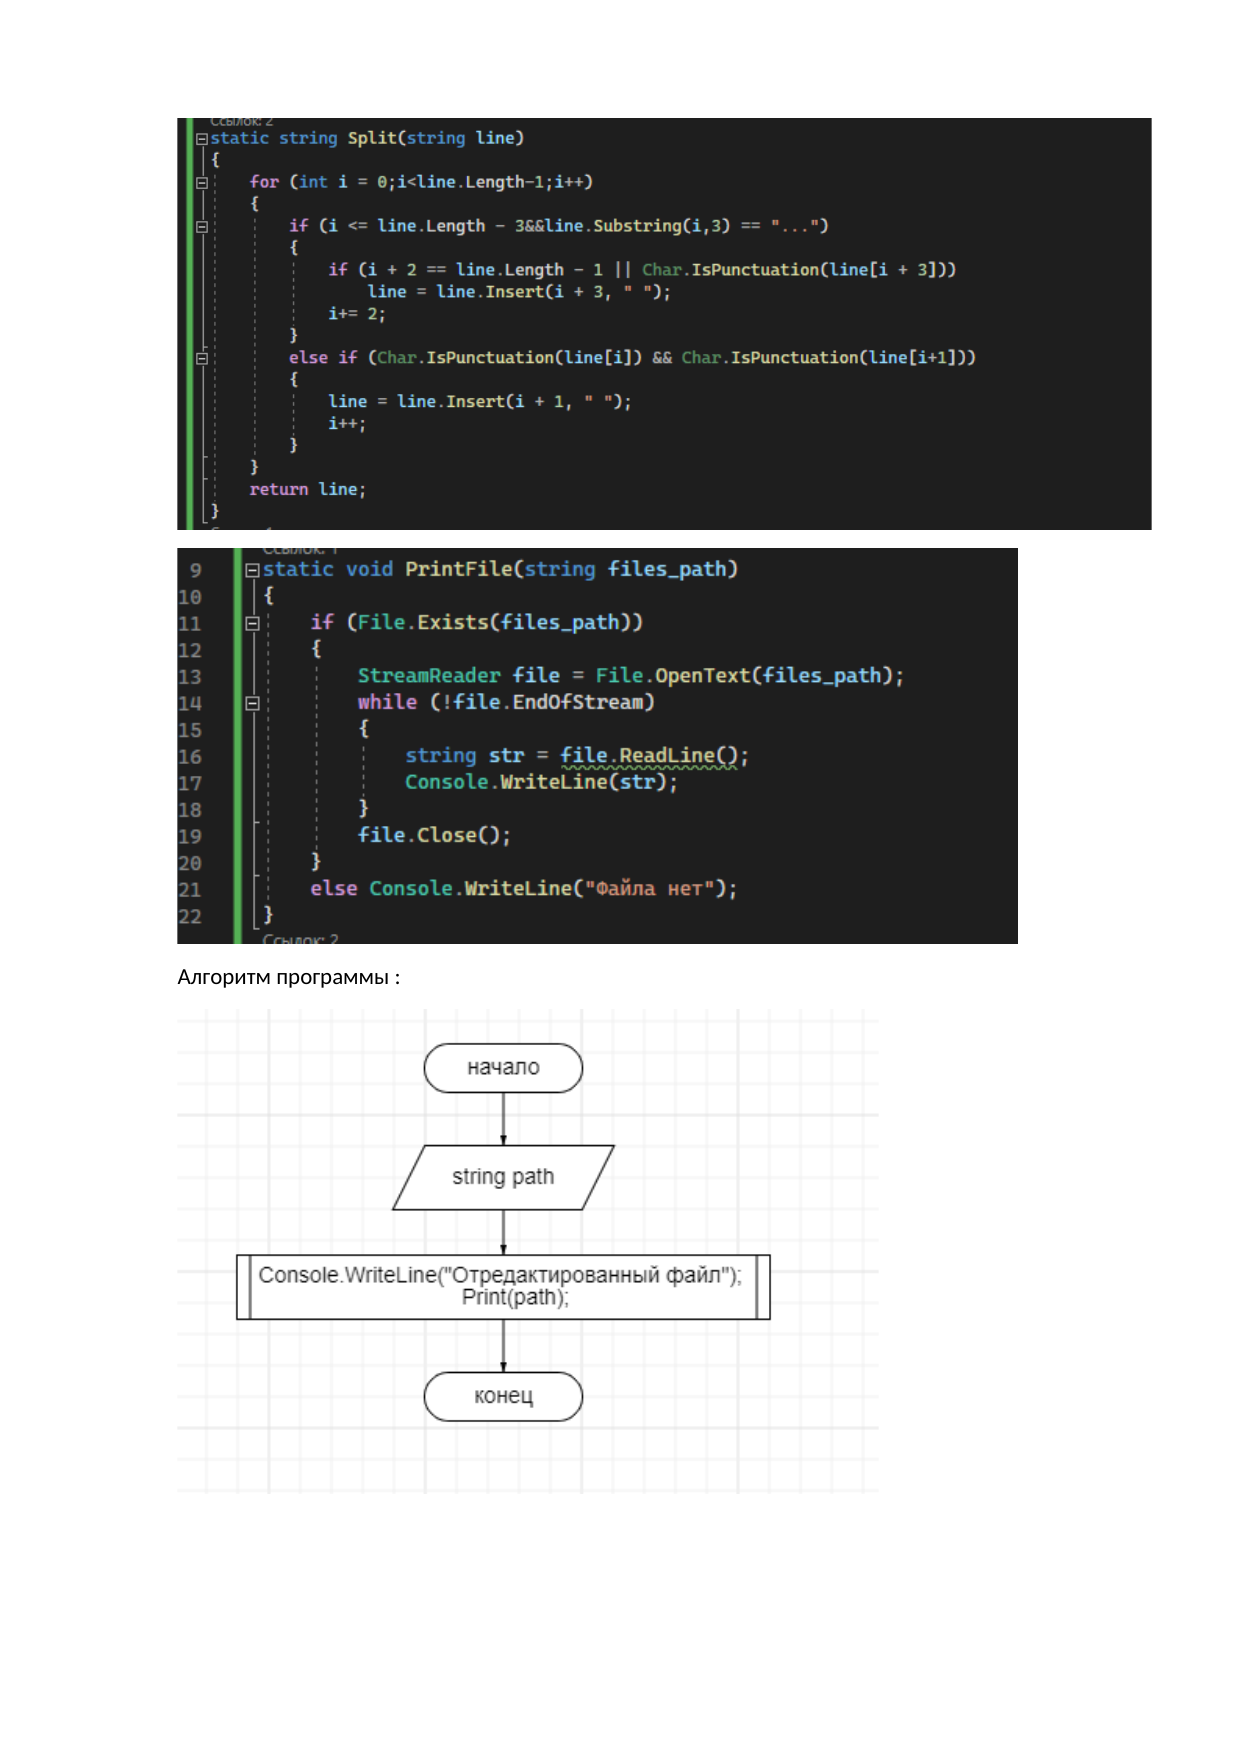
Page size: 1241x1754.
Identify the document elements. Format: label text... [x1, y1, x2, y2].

text Алгоритм программы : [177, 962, 1152, 990]
picture [177, 548, 1018, 944]
picture [177, 1009, 879, 1494]
picture [177, 118, 1152, 530]
